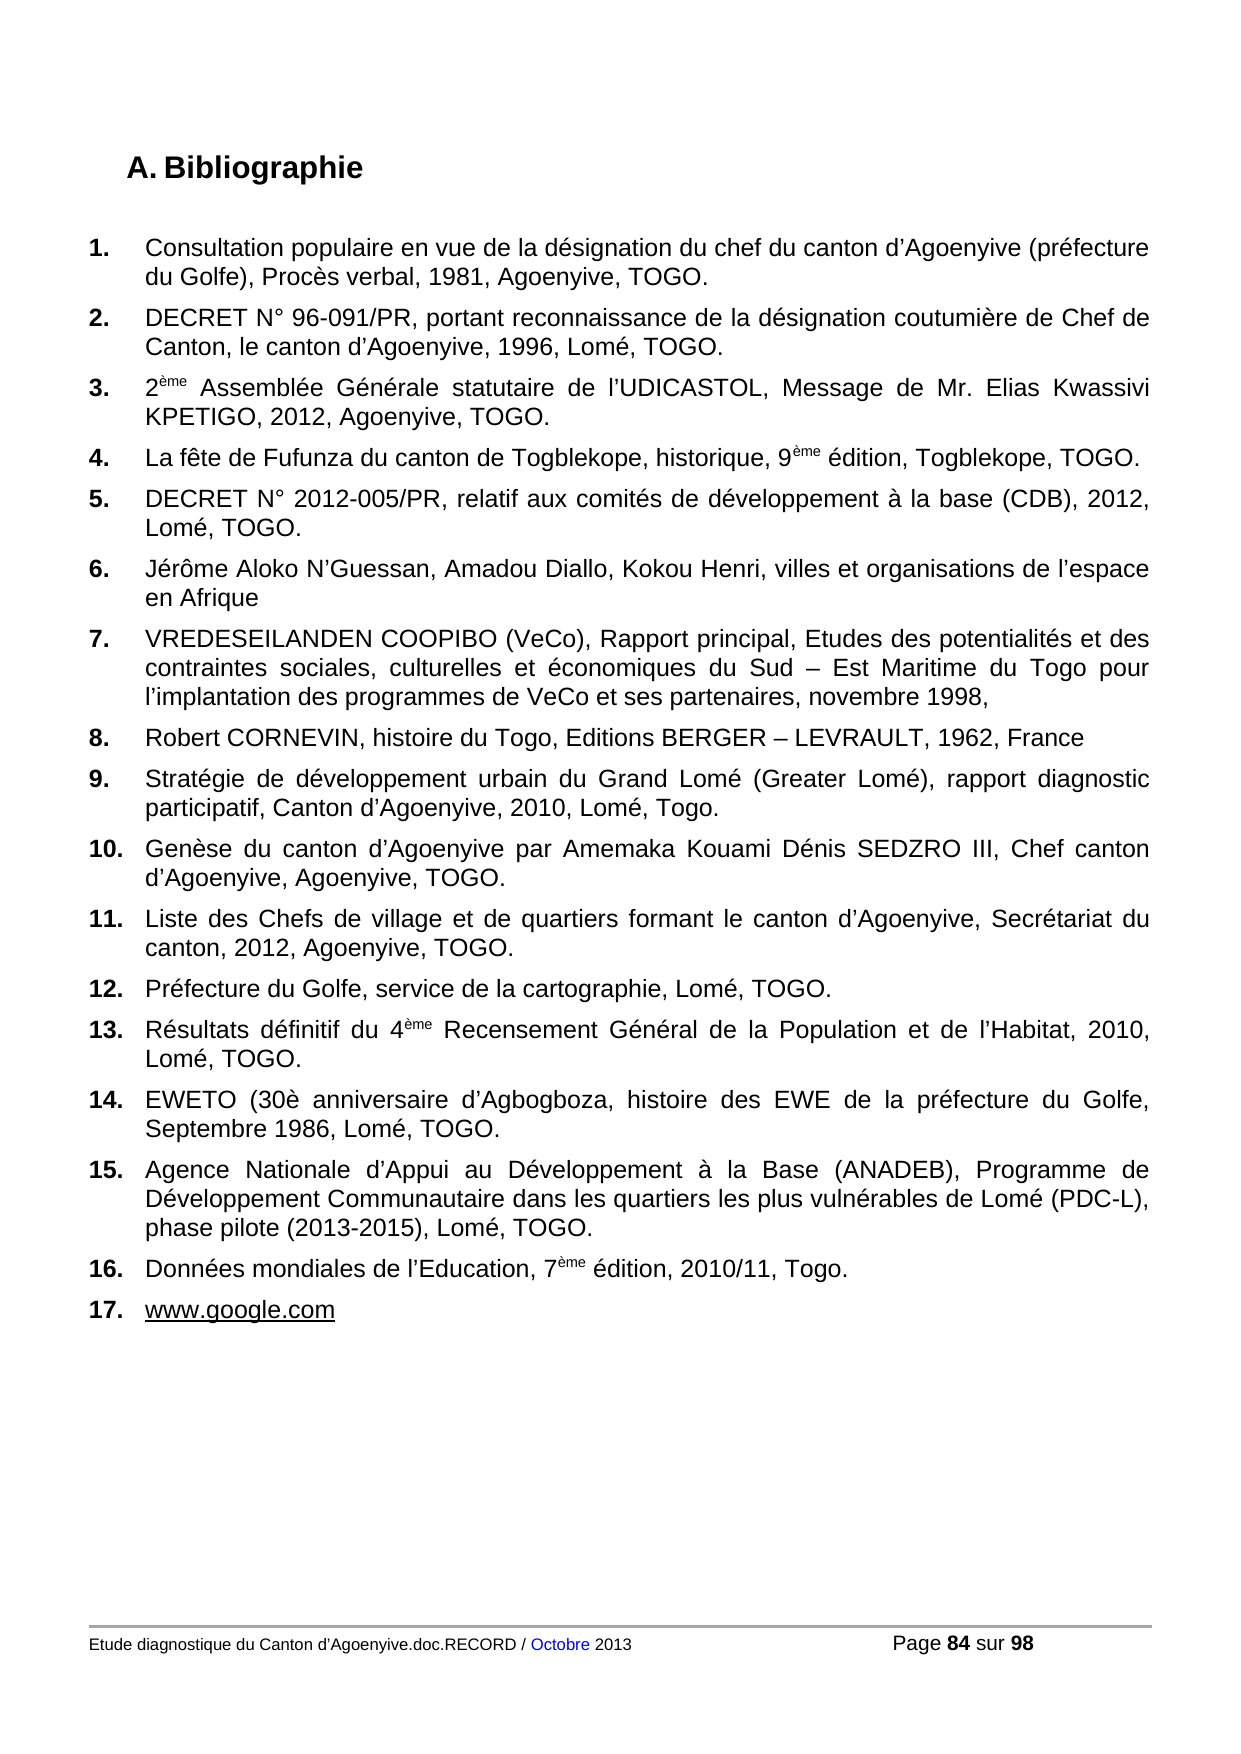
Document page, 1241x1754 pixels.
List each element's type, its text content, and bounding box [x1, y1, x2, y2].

list DECRET N° 2012-005/PR, relatif aux comités de développement à la base (CDB), 2012, Lomé, TOGO. [89, 484, 1152, 542]
list Agence Nationale d’Appui au Développement à la Base (ANADEB), Programme de Développement Communautaire dans les quartiers les plus vulnérables de Lomé (PDC-L), phase pilote (2013-2015), Lomé, TOGO. [89, 1156, 1152, 1242]
list Liste des Chefs de village et de quartiers formant le canton d’Agoenyive, Secrétariat du canton, 2012, Agoenyive, TOGO. [89, 904, 1152, 962]
list www.google.com [89, 1296, 1152, 1324]
list La fête de Fufunza du canton de Togblekope, historique, 9ème édition, Togblekope, TOGO. [89, 443, 1152, 472]
list Préfecture du Golfe, service de la cartographie, Lomé, TOGO. [89, 974, 1152, 1003]
list 2ème Assemblée Générale statutaire de l’UDICASTOL, Message de Mr. Elias Kwassivi KPETIGO, 2012, Agoenyive, TOGO. [89, 373, 1152, 431]
title Bibliographie [126, 149, 1152, 186]
list Résultats définitif du 4ème Recensement Général de la Population et de l’Habitat, 2010, Lomé, TOGO. [89, 1016, 1152, 1073]
list EWETO (30è anniversaire d’Agbogboza, histoire des EWE de la préfecture du Golfe, Septembre 1986, Lomé, TOGO. [89, 1086, 1152, 1143]
list VREDESEILANDEN COOPIBO (VeCo), Rapport principal, Etudes des potentialités et des contraintes sociales, culturelles et économiques du Sud – Est Maritime du Togo pour l’implantation des programmes de VeCo et ses partenaires, novembre 1998, [89, 624, 1152, 711]
list Robert CORNEVIN, histoire du Togo, Editions BERGER – LEVRAULT, 1962, France [89, 723, 1152, 752]
list DECRET N° 96-091/PR, portant reconnaissance de la désignation coutumière de Chef de Canton, le canton d’Agoenyive, 1996, Lomé, TOGO. [89, 303, 1152, 361]
list Données mondiales de l’Education, 7ème édition, 2010/11, Togo. [89, 1254, 1152, 1283]
list Stratégie de développement urbain du Grand Lomé (Greater Lomé), rapport diagnostic participatif, Canton d’Agoenyive, 2010, Lomé, Togo. [89, 764, 1152, 822]
list Consultation populaire en vue de la désignation du chef du canton d’Agoenyive (préfecture du Golfe), Procès verbal, 1981, Agoenyive, TOGO. [89, 233, 1152, 291]
list Jérôme Aloko N’Guessan, Amadou Diallo, Kokou Henri, villes et organisations de l’espace en Afrique [89, 554, 1152, 612]
list Genèse du canton d’Agoenyive par Amemaka Kouami Dénis SEDZRO III, Chef canton d’Agoenyive, Agoenyive, TOGO. [89, 834, 1152, 892]
